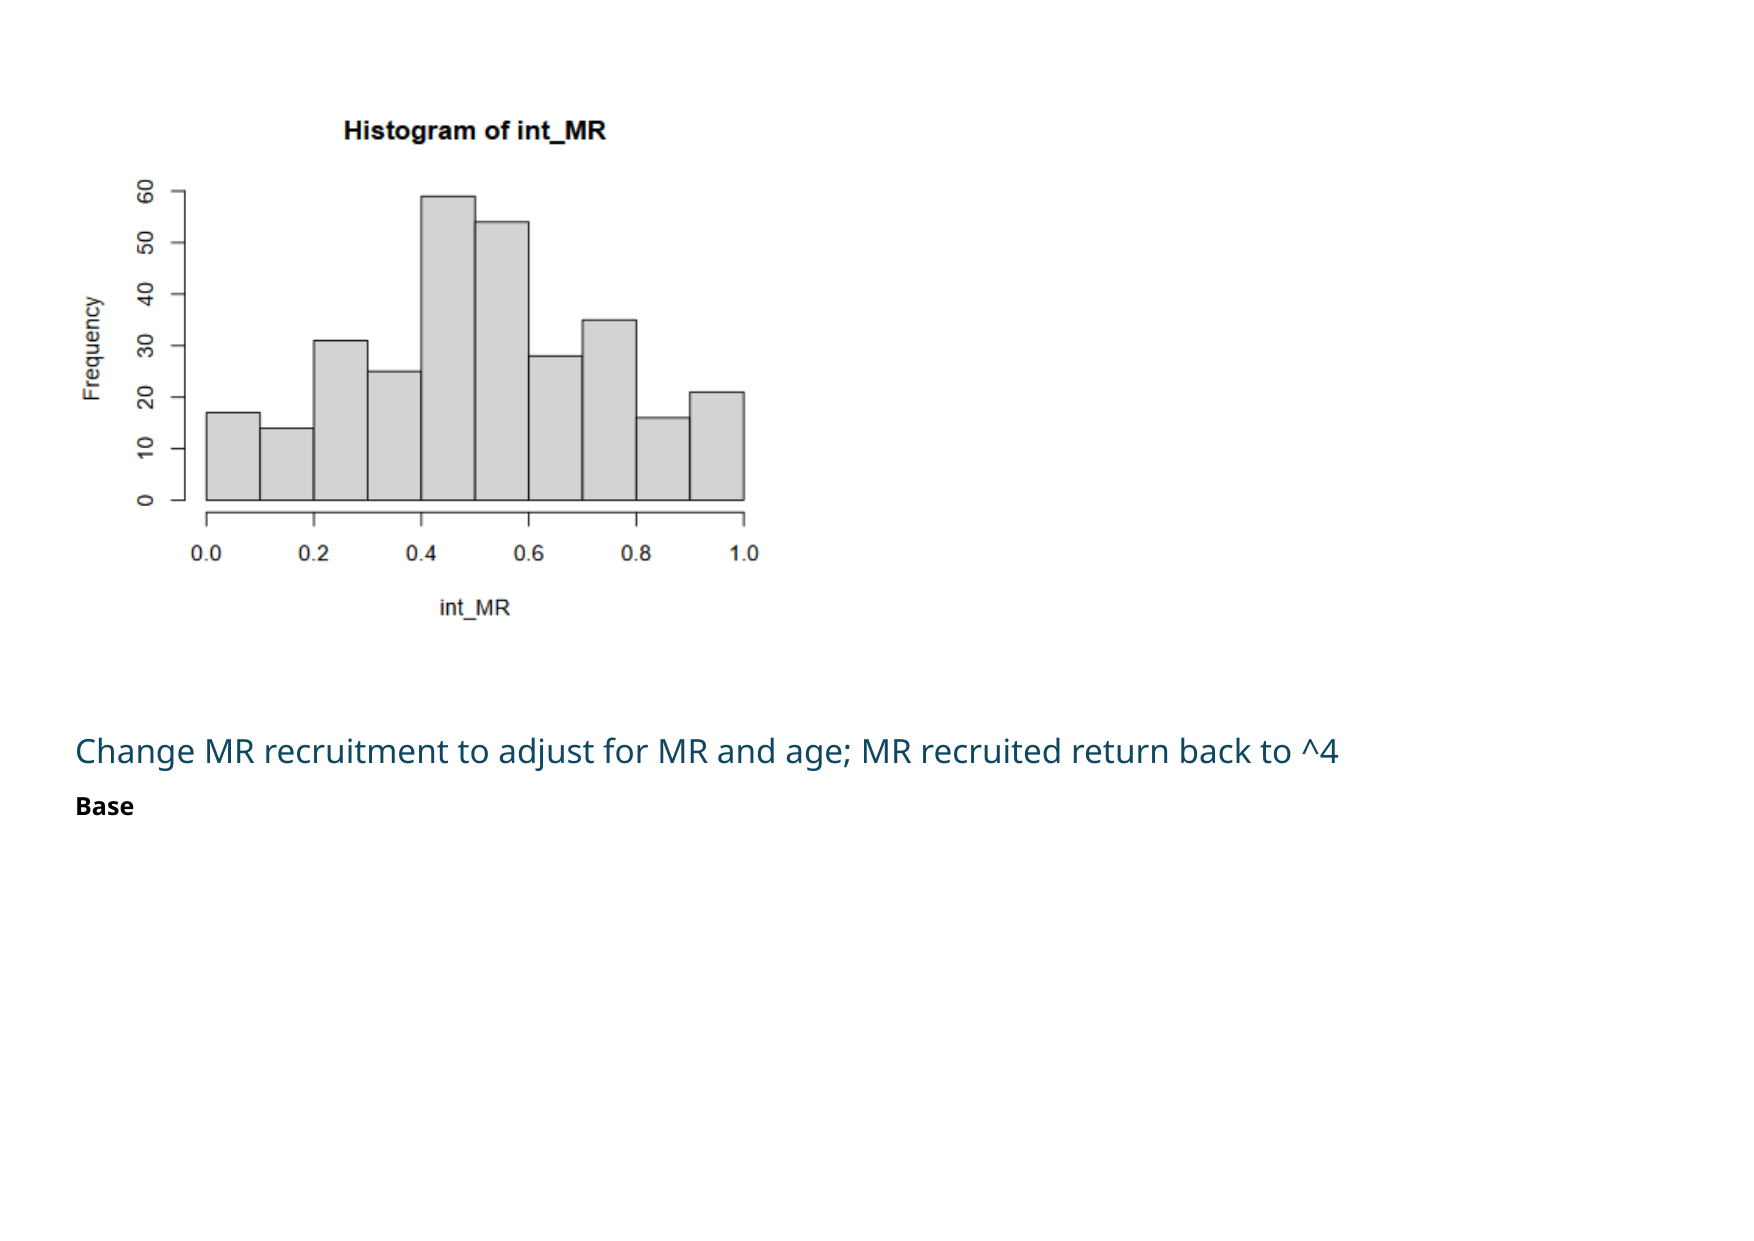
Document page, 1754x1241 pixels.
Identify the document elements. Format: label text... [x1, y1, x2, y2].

subtitle Change MR recruitment to adjust for MR and age; MR recruited return back to ^4 [75, 728, 1679, 773]
text Base [75, 788, 1679, 822]
picture [75, 75, 822, 650]
